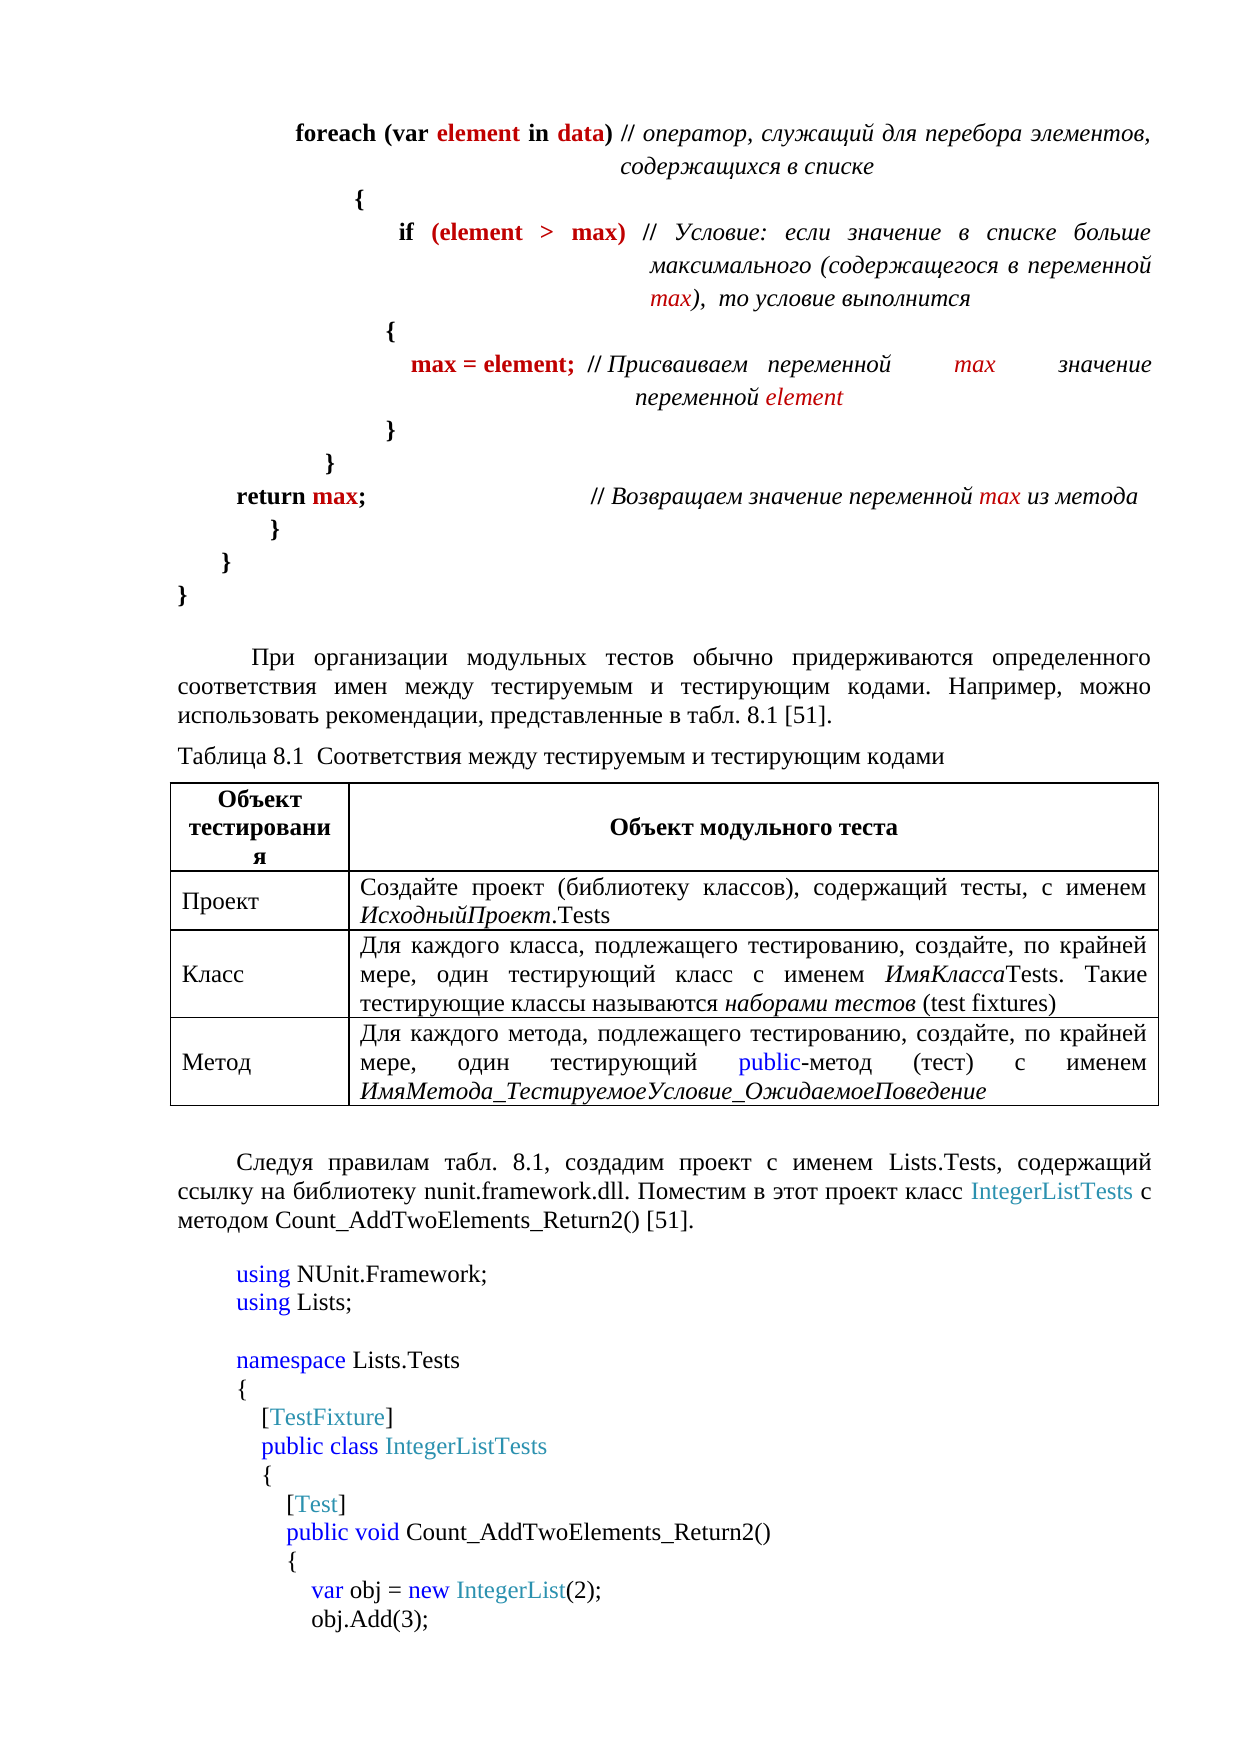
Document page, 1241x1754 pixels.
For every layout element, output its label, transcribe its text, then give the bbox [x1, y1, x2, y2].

text } [354, 415, 1152, 444]
text if (element > max) // Условие: если значение в списке больше максимального (содержащегося в переменной max), то условие выполнится [398, 217, 1152, 312]
table_cell Создайте проект (библиотеку классов), содержащий тесты, с именем ИсходныйПроект.Tests [350, 872, 1158, 929]
text foreach (var element in data) // оператор, служащий для перебора элементов, содержащихся в списке [295, 118, 1152, 180]
text } [177, 580, 1152, 609]
text [TestFixture] [177, 1402, 1152, 1431]
text return max; // Возвращаем значение переменной max из метода [236, 481, 1152, 510]
text var obj = new IntegerList(2); [177, 1575, 1152, 1604]
text obj.Add(3); [177, 1604, 1152, 1632]
table_cell Для каждого метода, подлежащего тестированию, создайте, по крайней мере, один тестирующий public-метод (тест) с именем ИмяМетода_ТестируемоеУсловие_ОжидаемоеПоведение [350, 1018, 1158, 1105]
text namespace Lists.Tests [177, 1345, 1152, 1374]
table_cell Для каждого класса, подлежащего тестированию, создайте, по крайней мере, один тестирующий класс с именем ИмяКлассаTests. Такие тестирующие классы называются наборами тестов (test fixtures) [350, 931, 1158, 1017]
text При организации модульных тестов обычно придерживаются определенного соответствия имен между тестируемым и тестирующим кодами. Например, можно использовать рекомендации, представленные в табл. 8.1 [51]. [177, 642, 1152, 728]
text public void Count_AddTwoElements_Return2() [177, 1517, 1152, 1546]
text } [251, 514, 1152, 543]
text } [251, 448, 1152, 477]
table_header Объект тестирования [171, 784, 348, 870]
text [Test] [177, 1489, 1152, 1517]
table_cell Класс [171, 931, 348, 1017]
text public class IntegerListTests [177, 1431, 1152, 1460]
text { [177, 1546, 1152, 1575]
table_cell Метод [171, 1018, 348, 1105]
table_cell Проект [171, 872, 348, 929]
text { [177, 1460, 1152, 1489]
text { [354, 316, 1152, 345]
text using Lists; [177, 1287, 1152, 1316]
text Следуя правилам табл. 8.1, создадим проект с именем Lists.Tests, содержащий ссылку на библиотеку nunit.framework.dll. Поместим в этот проект класс IntegerListTests с методом Count_AddTwoElements_Return2() [51]. [177, 1147, 1152, 1234]
text { [177, 1374, 1152, 1402]
text } [177, 547, 1152, 576]
text { [354, 184, 1152, 213]
text max = element; // Присваиваем переменной max значение переменной element [354, 349, 1152, 411]
text using NUnit.Framework; [177, 1259, 1152, 1287]
text Таблица 8.1 Соответствия между тестируемым и тестирующим кодами [177, 741, 1152, 770]
table_header Объект модульного теста [350, 784, 1158, 870]
